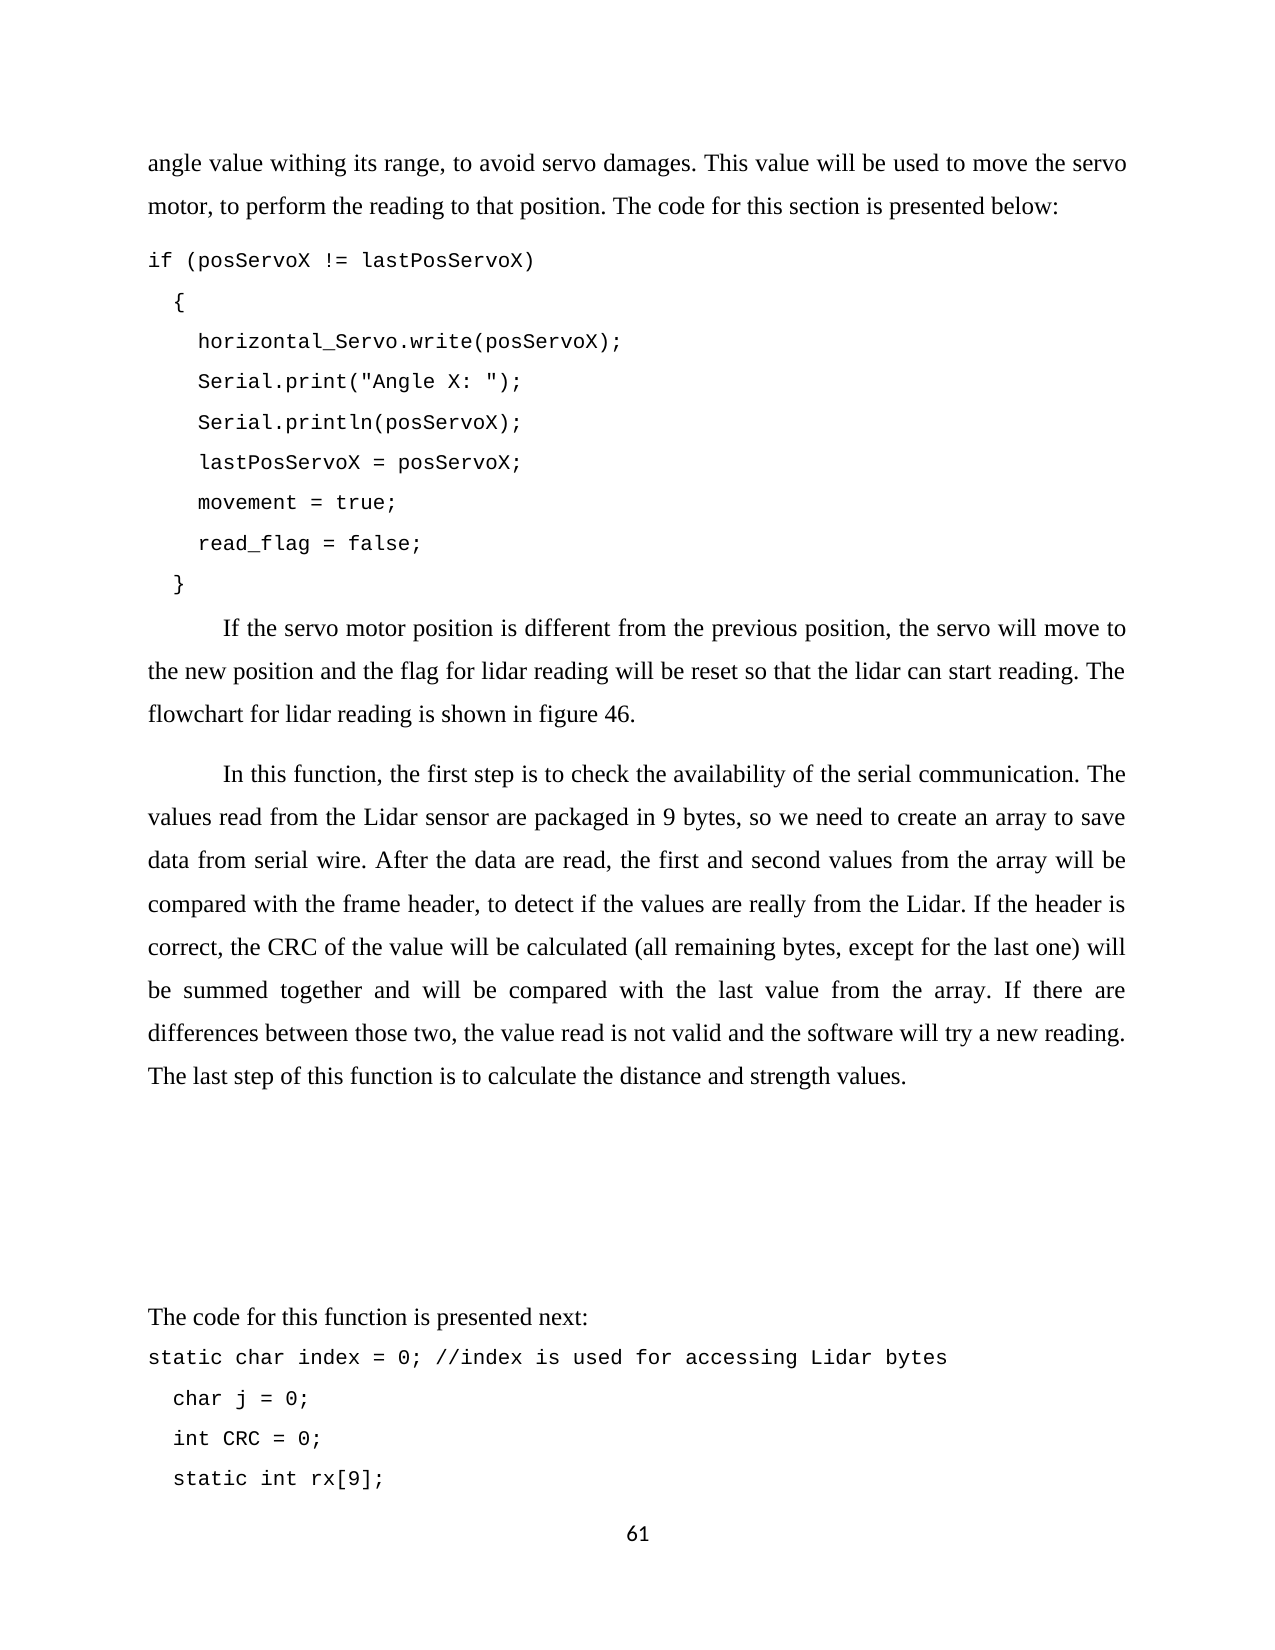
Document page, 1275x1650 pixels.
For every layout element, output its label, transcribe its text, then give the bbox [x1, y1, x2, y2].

text movement = true; [148, 492, 1127, 516]
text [148, 148, 1127, 219]
text Serial.print("Angle X: "); [148, 371, 1127, 395]
text If the servo motor position is different from the previous position, the servo will move to the new position and the flag for lidar reading will be reset so that the lidar can start reading. The flowchart for lidar reading is shown in figure 46. [148, 613, 1127, 728]
text char j = 0; [148, 1388, 1127, 1411]
text lastPosServoX = posServoX; [148, 452, 1127, 476]
text read_flag = false; [148, 533, 1127, 556]
text int CRC = 0; [148, 1428, 1127, 1452]
text The code for this function is presented next: [148, 1302, 1127, 1331]
text { [148, 291, 1127, 314]
text Serial.println(posServoX); [148, 412, 1127, 435]
text static char index = 0; //index is used for accessing Lidar bytes [148, 1347, 1127, 1371]
text if (posServoX != lastPosServoX) [148, 251, 1127, 274]
text horizontal_Servo.write(posServoX); [148, 331, 1127, 355]
text } [148, 573, 1127, 597]
text In this function, the first step is to check the availability of the serial communication. The values read from the Lidar sensor are packaged in 9 bytes, so we need to create an array to save data from serial wire. After the data are read, the first and second values from the array will be compared with the frame header, to detect if the values are really from the Lidar. If the header is correct, the CRC of the value will be calculated (all remaining bytes, except for the last one) will be summed together and will be compared with the last value from the array. If there are differences between those two, the value read is not valid and the software will try a new reading. The last step of this function is to calculate the distance and strength values. [148, 759, 1127, 1090]
text static int rx[9]; [148, 1468, 1127, 1492]
